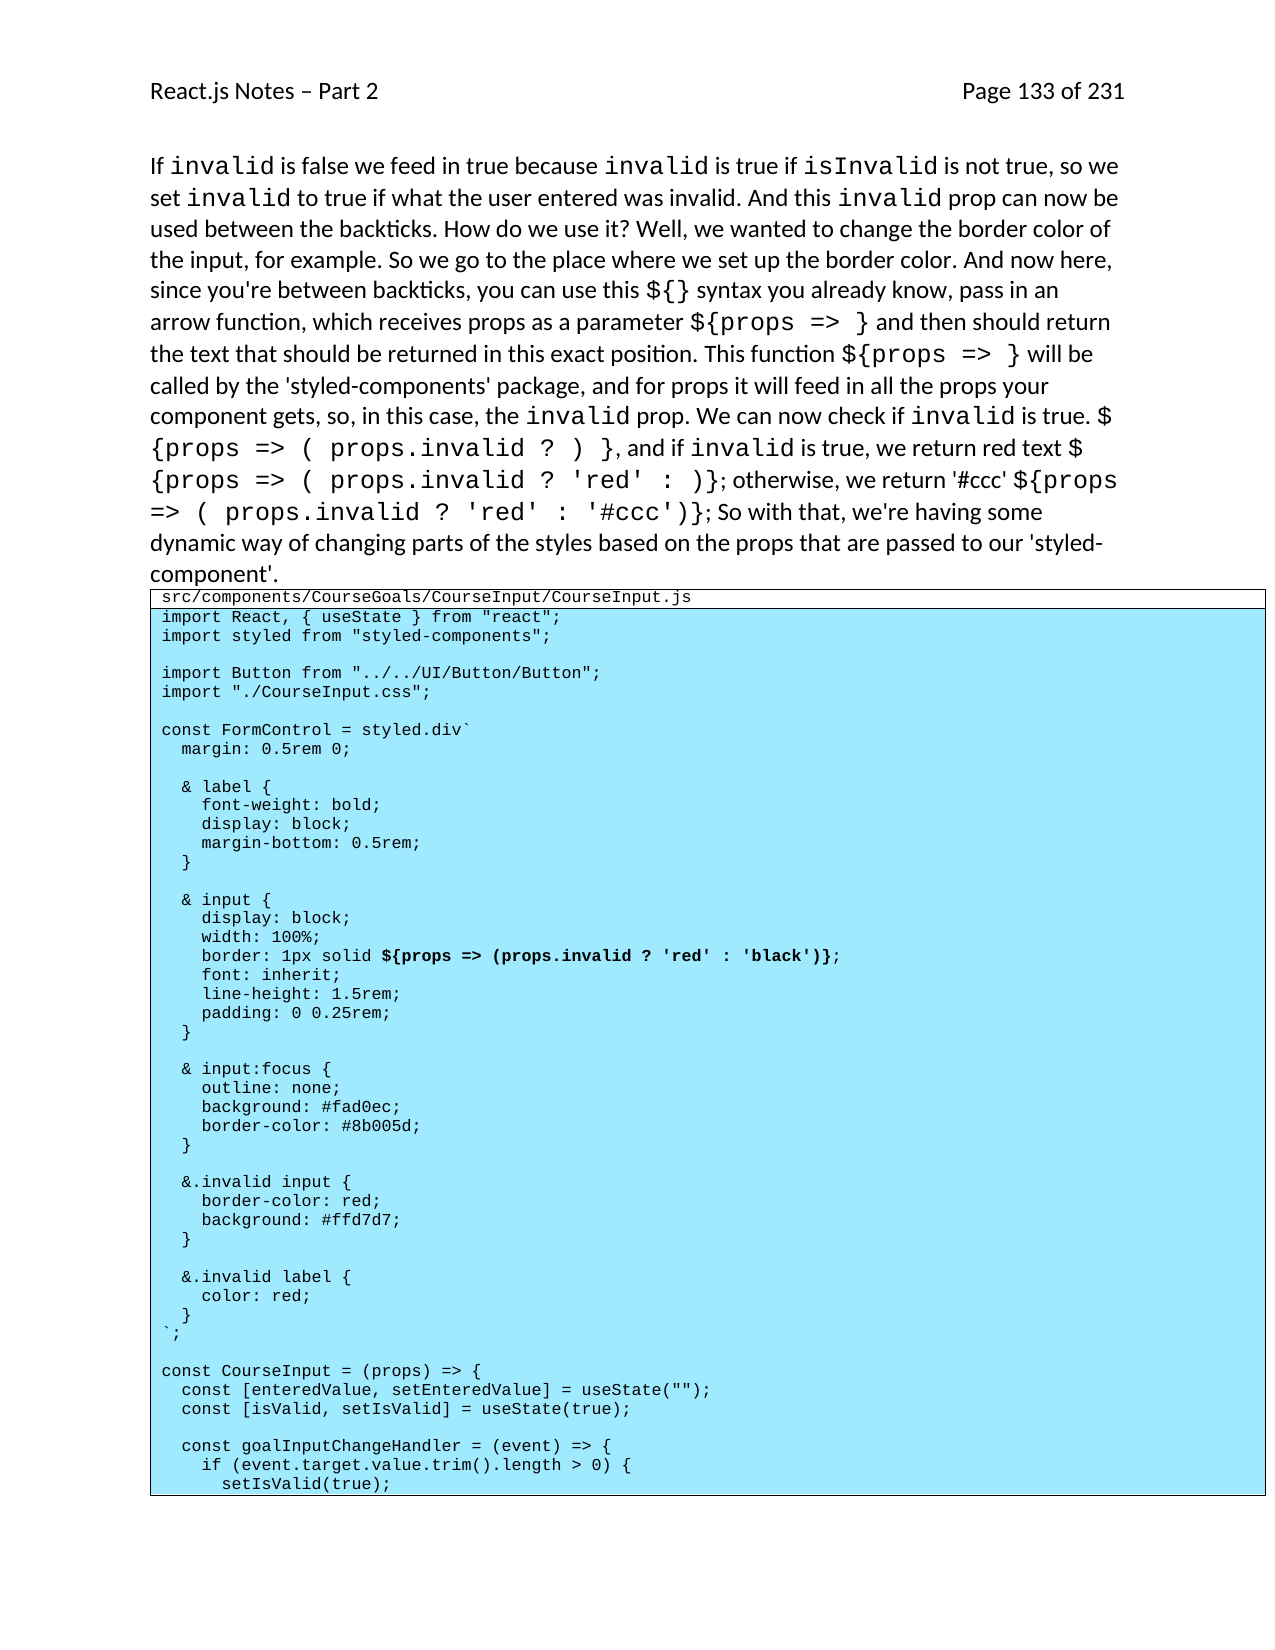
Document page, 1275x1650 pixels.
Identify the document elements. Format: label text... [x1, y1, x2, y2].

text If invalid is false we feed in true because invalid is true if isInvalid is not true, so we set invalid to true if what the user entered was invalid. And this invalid prop can now be used between the backticks. How do we use it? Well, we wanted to change the border color of the input, for example. So we go to the place where we set up the border color. And now here, since you're between backticks, you can use this ${} syntax you already know, pass in an arrow function, which receives props as a parameter ${props => } and then should return the text that should be returned in this exact position. This function ${props => } will be called by the 'styled-components' package, and for props it will feed in all the props your component gets, so, in this case, the invalid prop. We can now check if invalid is true. ${props => ( props.invalid ? ) }, and if invalid is true, we return red text ${props => ( props.invalid ? 'red' : )}; otherwise, we return '#ccc' ${props => ( props.invalid ? 'red' : '#ccc')}; So with that, we're having some dynamic way of changing parts of the styles based on the props that are passed to our 'styled-component'. [150, 150, 1125, 588]
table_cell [151, 609, 1265, 1494]
table_header src/components/CourseGoals/CourseInput/CourseInput.js [151, 590, 1265, 608]
